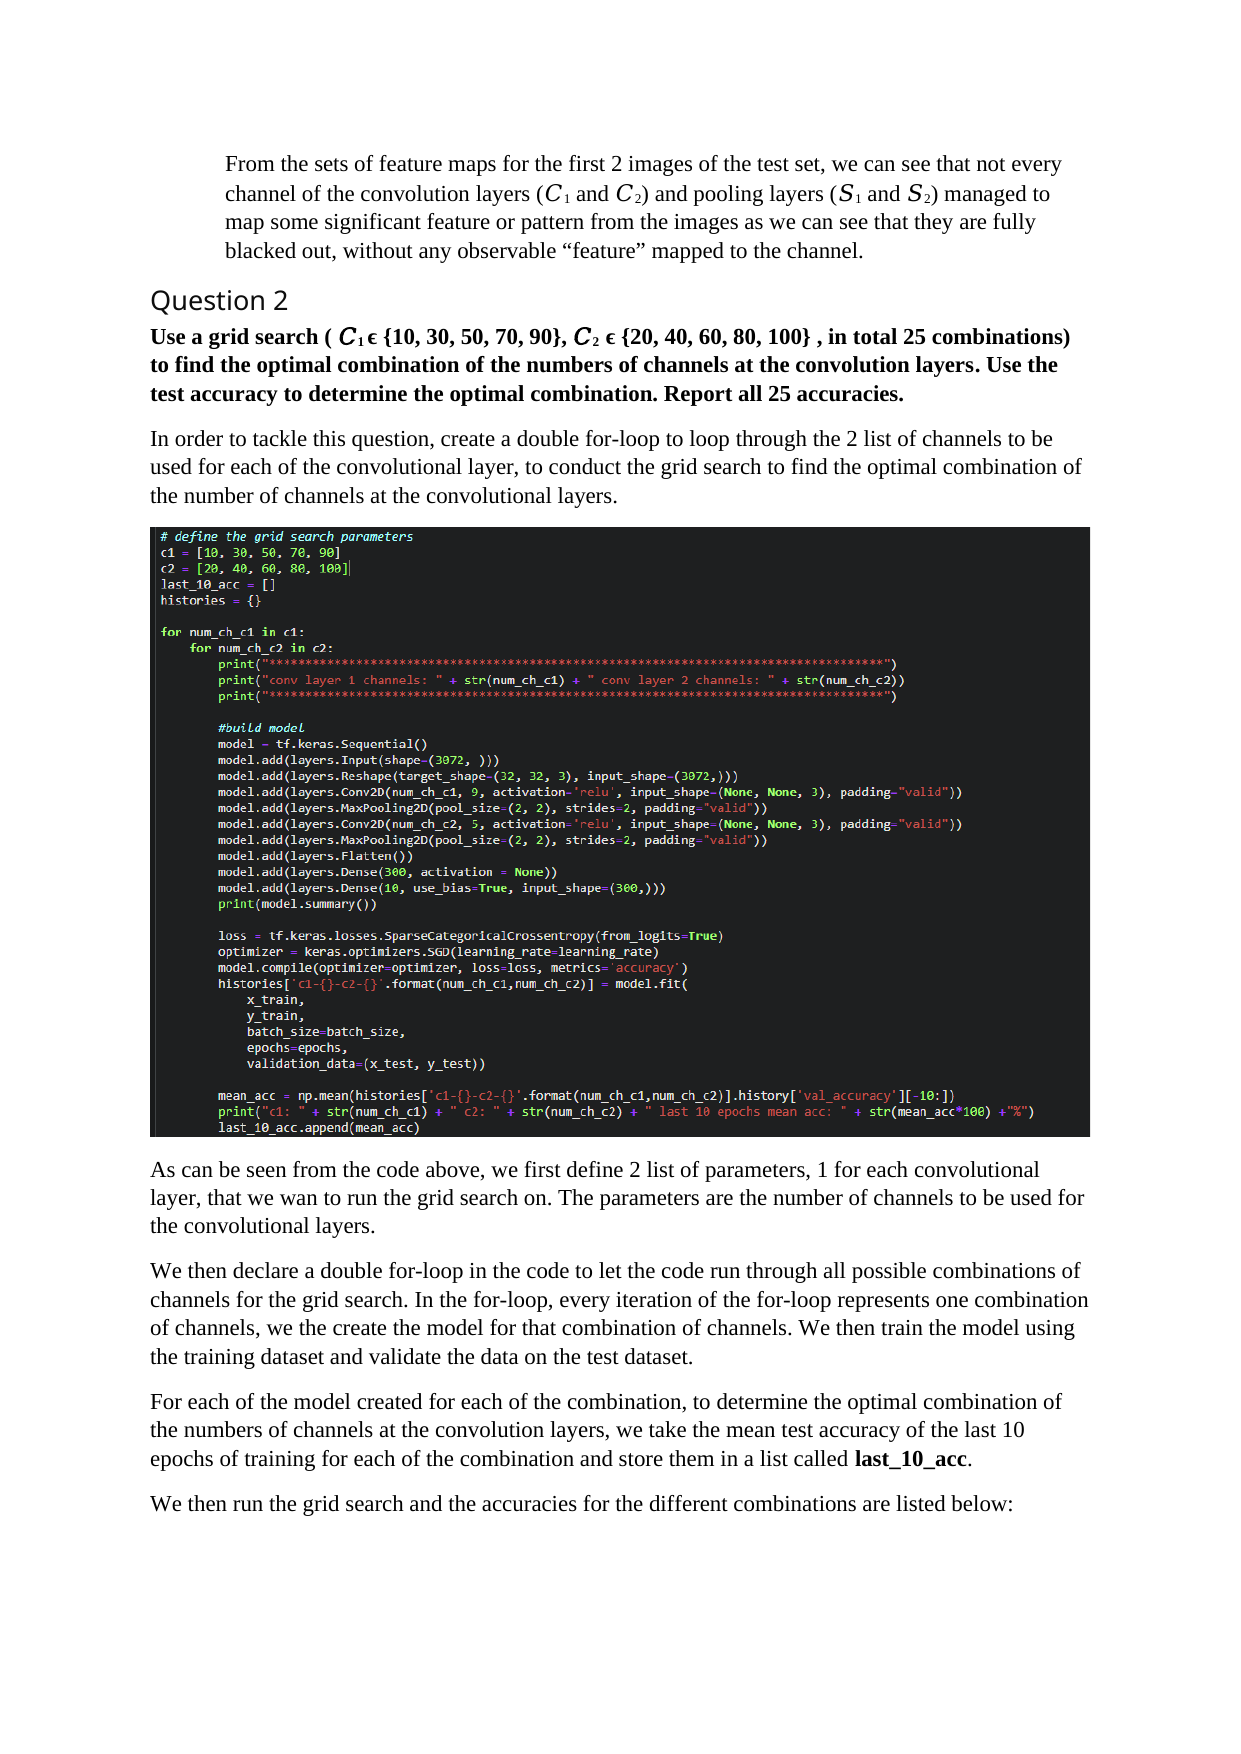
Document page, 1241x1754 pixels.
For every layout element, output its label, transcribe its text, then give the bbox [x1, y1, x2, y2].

subtitle Question 2 [150, 282, 1090, 319]
text In order to tackle this question, create a double for-loop to loop through the 2 list of channels to be used for each of the convolutional layer, to conduct the grid search to find the optimal combination of the number of channels at the convolutional layers. [150, 425, 1090, 508]
text As can be seen from the code above, we first define 2 list of parameters, 1 for each convolutional layer, that we wan to run the grid search on. The parameters are the number of channels to be used for the convolutional layers. [150, 1156, 1090, 1239]
text We then run the grid search and the accuracies for the different combinations are listed below: [150, 1490, 1090, 1516]
text We then declare a double for-loop in the code to let the code run through all possible combinations of channels for the grid search. In the for-loop, every iteration of the for-loop represents one combination of channels, we the create the model for that combination of channels. We then train the model using the training dataset and validate the data on the test dataset. [150, 1258, 1090, 1369]
picture [150, 527, 1091, 1137]
text For each of the model created for each of the combination, to determine the optimal combination of the numbers of channels at the convolution layers, we take the mean test accuracy of the last 10 epochs of training for each of the combination and store them in a list called last_10_acc. [150, 1388, 1090, 1471]
list From the sets of feature maps for the first 2 images of the test set, we can see that not every channel of the convolution layers (𝐶1 and 𝐶2) and pooling layers (𝑆1 and 𝑆2) managed to map some significant feature or pattern from the images as we can see that they are fully blacked out, without any observable “feature” mapped to the channel. [225, 150, 1090, 263]
text Use a grid search ( 𝐶1 ϵ {10, 30, 50, 70, 90}, 𝐶2 ϵ {20, 40, 60, 80, 100} , in total 25 combinations) to find the optimal combination of the numbers of channels at the convolution layers. Use the test accuracy to determine the optimal combination. Report all 25 accuracies. [150, 322, 1090, 406]
